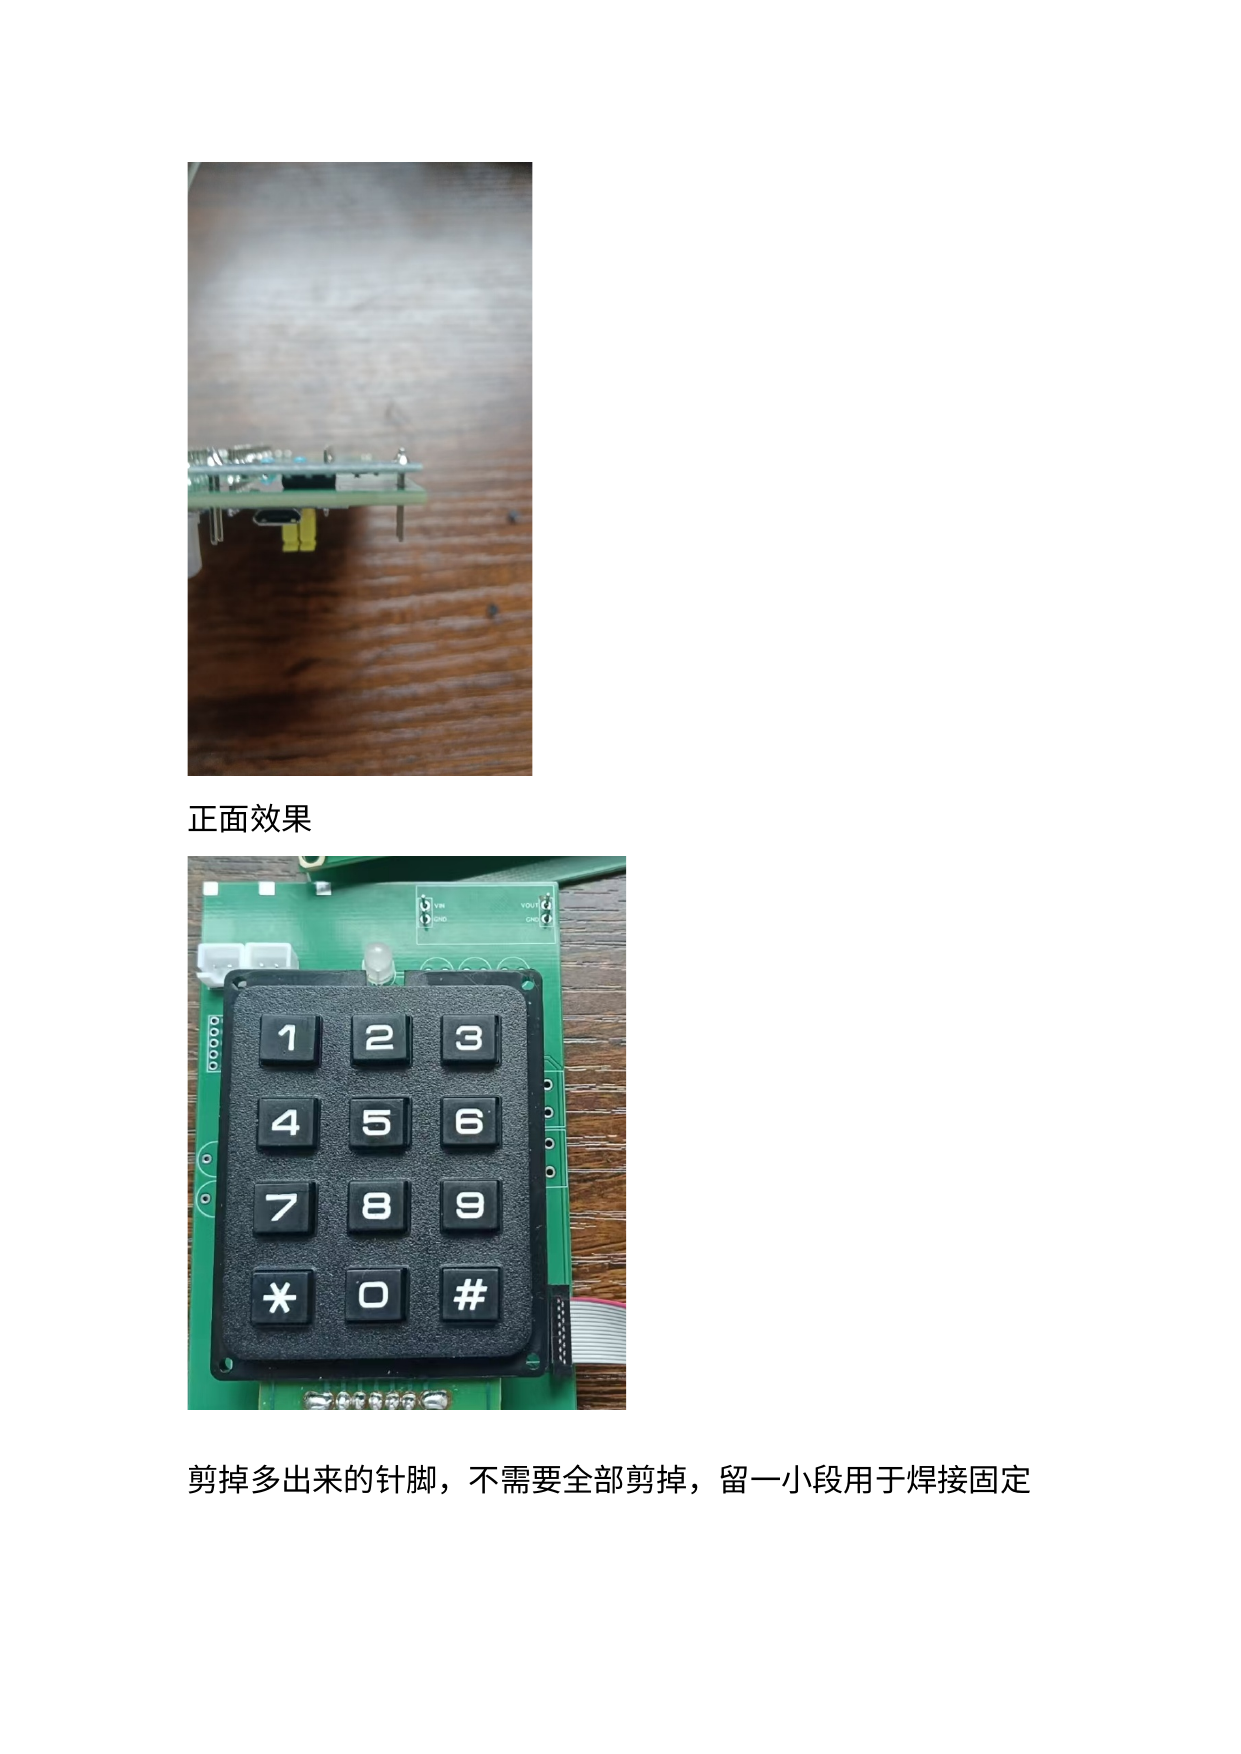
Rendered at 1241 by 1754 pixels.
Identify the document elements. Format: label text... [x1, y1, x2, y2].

text 正面效果 [187, 784, 1053, 849]
text 剪掉多出来的针脚，不需要全部剪掉，留一小段用于焊接固定 [187, 1446, 1053, 1511]
picture [187, 162, 533, 776]
picture [187, 856, 627, 1410]
